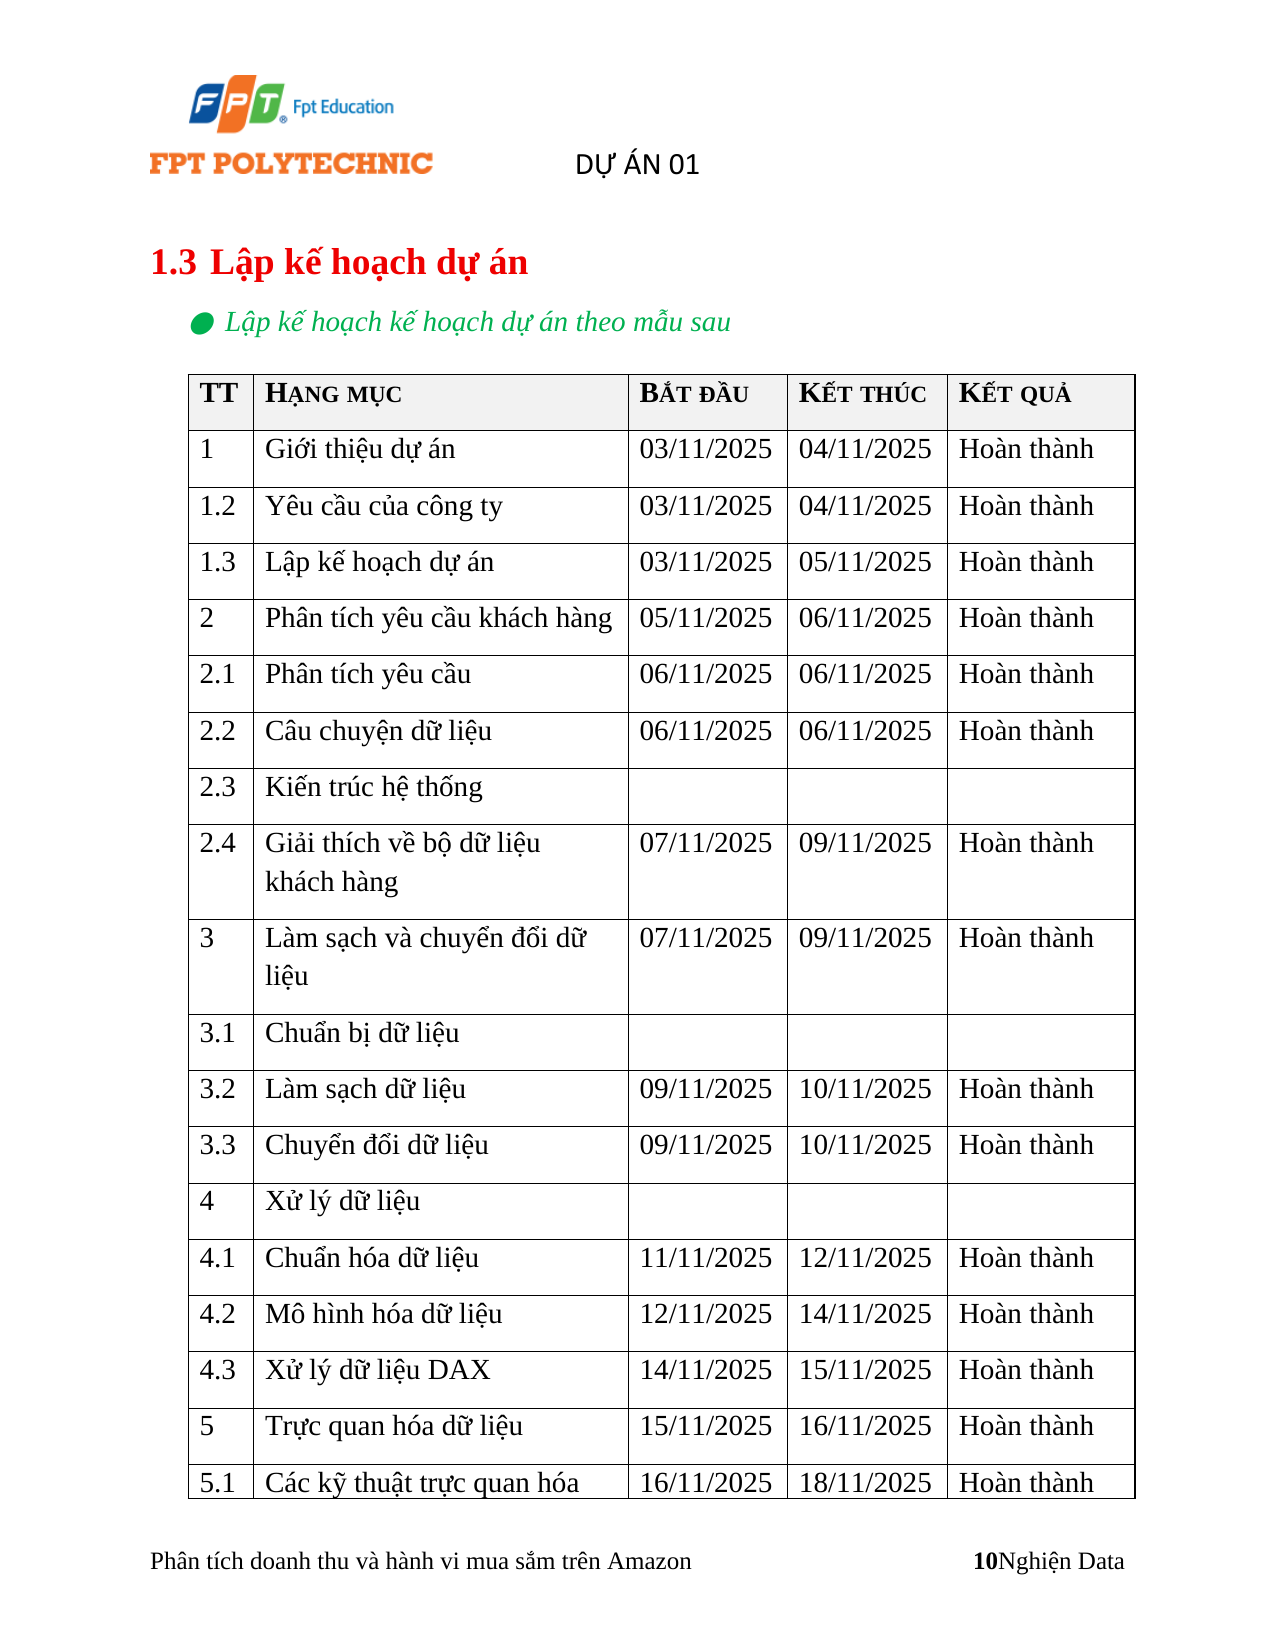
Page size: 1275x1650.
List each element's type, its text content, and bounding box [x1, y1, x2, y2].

table_cell [788, 769, 947, 824]
table_cell Hoàn thành [948, 1071, 1134, 1126]
table_cell 05/11/2025 [629, 600, 787, 655]
table_cell Yêu cầu của công ty [254, 488, 628, 543]
table_cell 04/11/2025 [788, 488, 947, 543]
table_cell 10/11/2025 [788, 1127, 947, 1182]
table_cell Hoàn thành [948, 488, 1134, 543]
table_cell Hoàn thành [948, 1240, 1134, 1295]
table_cell 4.1 [189, 1240, 253, 1295]
table_cell Hoàn thành [948, 713, 1134, 768]
table_cell Xử lý dữ liệu [254, 1184, 628, 1239]
table_cell 11/11/2025 [629, 1240, 787, 1295]
table_cell 06/11/2025 [788, 713, 947, 768]
table_cell Câu chuyện dữ liệu [254, 713, 628, 768]
table_cell 14/11/2025 [788, 1296, 947, 1351]
table_cell Trực quan hóa dữ liệu [254, 1409, 628, 1464]
list Lập kế hoạch kế hoạch dự án theo mẫu sau [187, 289, 1125, 348]
table_cell Kiến trúc hệ thống [254, 769, 628, 824]
table_cell Hoàn thành [948, 825, 1134, 919]
table_cell Xử lý dữ liệu DAX [254, 1352, 628, 1407]
table_cell 2.4 [189, 825, 253, 919]
table_cell 2.3 [189, 769, 253, 824]
table_cell Giải thích về bộ dữ liệu khách hàng [254, 825, 628, 919]
table_cell 15/11/2025 [788, 1352, 947, 1407]
table_cell [948, 1015, 1134, 1070]
table_cell Hoàn thành [948, 1127, 1134, 1182]
table_cell 5.1 [189, 1465, 253, 1498]
table_cell [788, 1184, 947, 1239]
table_cell 3 [189, 920, 253, 1014]
table_cell 05/11/2025 [788, 544, 947, 599]
table_cell 1.2 [189, 488, 253, 543]
table_cell 4.2 [189, 1296, 253, 1351]
subtitle Lập kế hoạch dự án [150, 239, 1125, 282]
table_cell 10/11/2025 [788, 1071, 947, 1126]
table_cell Làm sạch và chuyển đổi dữ liệu [254, 920, 628, 1014]
picture [150, 75, 436, 174]
table_cell 3.3 [189, 1127, 253, 1182]
table_cell 09/11/2025 [629, 1071, 787, 1126]
table_cell Hoàn thành [948, 544, 1134, 599]
table_cell 2.1 [189, 656, 253, 712]
table_cell 14/11/2025 [629, 1352, 787, 1407]
table_cell 03/11/2025 [629, 431, 787, 487]
table_header Kết quả [948, 375, 1134, 430]
table_cell Phân tích yêu cầu khách hàng [254, 600, 628, 655]
table_cell 03/11/2025 [629, 488, 787, 543]
table_cell 1.3 [189, 544, 253, 599]
table_cell 3.1 [189, 1015, 253, 1070]
table_cell 06/11/2025 [788, 600, 947, 655]
table_cell [788, 1015, 947, 1070]
table_cell Lập kế hoạch dự án [254, 544, 628, 599]
table_cell Hoàn thành [948, 1352, 1134, 1407]
table_cell [629, 769, 787, 824]
table_cell Giới thiệu dự án [254, 431, 628, 487]
table_cell Hoàn thành [948, 1296, 1134, 1351]
table_cell Chuẩn hóa dữ liệu [254, 1240, 628, 1295]
table_cell Hoàn thành [948, 656, 1134, 712]
table_header Kết thúc [788, 375, 947, 430]
table_header Bắt đầu [629, 375, 787, 430]
table_cell 1 [189, 431, 253, 487]
table_cell [629, 1184, 787, 1239]
table_cell Làm sạch dữ liệu [254, 1071, 628, 1126]
table_cell 04/11/2025 [788, 431, 947, 487]
table_cell 09/11/2025 [788, 825, 947, 919]
table_cell 18/11/2025 [788, 1465, 947, 1498]
table_cell 2 [189, 600, 253, 655]
table_cell 15/11/2025 [629, 1409, 787, 1464]
table_header TT [189, 375, 253, 430]
table_cell 16/11/2025 [788, 1409, 947, 1464]
table_cell [948, 1184, 1134, 1239]
table_cell 06/11/2025 [629, 713, 787, 768]
table_cell Hoàn thành [948, 600, 1134, 655]
table_cell 03/11/2025 [629, 544, 787, 599]
table_cell Chuẩn bị dữ liệu [254, 1015, 628, 1070]
table_cell 07/11/2025 [629, 920, 787, 1014]
table_cell 2.2 [189, 713, 253, 768]
table_cell 16/11/2025 [629, 1465, 787, 1498]
table_cell Các kỹ thuật trực quan hóa [254, 1465, 628, 1498]
table_cell [948, 769, 1134, 824]
table_cell 06/11/2025 [629, 656, 787, 712]
table_cell 09/11/2025 [629, 1127, 787, 1182]
table_cell Hoàn thành [948, 1465, 1134, 1498]
table_cell Phân tích yêu cầu [254, 656, 628, 712]
table_cell 12/11/2025 [629, 1296, 787, 1351]
table_cell Hoàn thành [948, 920, 1134, 1014]
table_cell Chuyển đổi dữ liệu [254, 1127, 628, 1182]
table_cell Mô hình hóa dữ liệu [254, 1296, 628, 1351]
table_cell 4 [189, 1184, 253, 1239]
table_cell [629, 1015, 787, 1070]
table_cell Hoàn thành [948, 1409, 1134, 1464]
table_cell Hoàn thành [948, 431, 1134, 487]
table_cell 4.3 [189, 1352, 253, 1407]
table_cell 06/11/2025 [788, 656, 947, 712]
table_header Hạng mục [254, 375, 628, 430]
table_cell 07/11/2025 [629, 825, 787, 919]
table_cell 5 [189, 1409, 253, 1464]
table_cell 09/11/2025 [788, 920, 947, 1014]
table_cell 3.2 [189, 1071, 253, 1126]
table_cell 12/11/2025 [788, 1240, 947, 1295]
